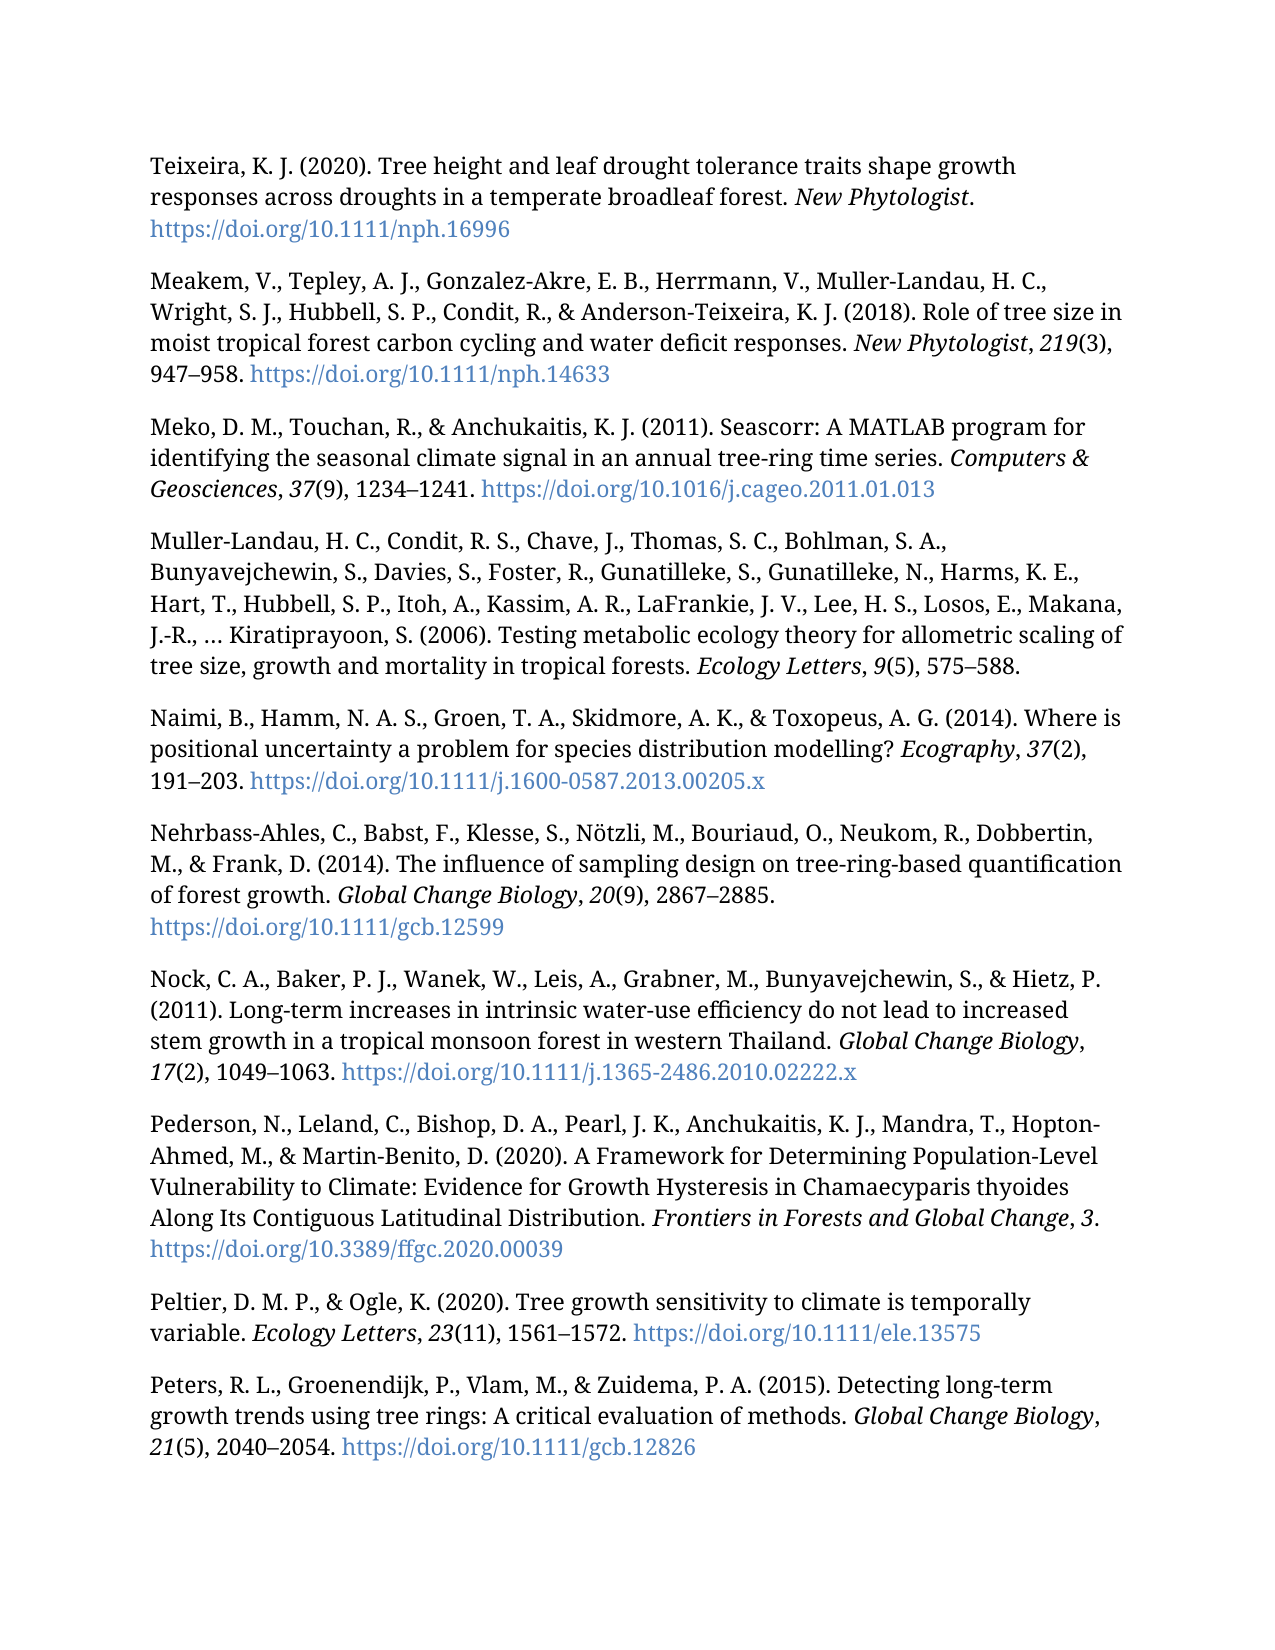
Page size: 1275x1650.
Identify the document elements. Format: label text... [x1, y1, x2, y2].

text Meko, D. M., Touchan, R., & Anchukaitis, K. J. (2011). Seascorr: A MATLAB program for identifying the seasonal climate signal in an annual tree-ring time series. Computers & Geosciences, 37(9), 1234–1241. https://doi.org/10.1016/j.cageo.2011.01.013 [150, 410, 1125, 504]
text Naimi, B., Hamm, N. A. S., Groen, T. A., Skidmore, A. K., & Toxopeus, A. G. (2014). Where is positional uncertainty a problem for species distribution modelling? Ecography, 37(2), 191–203. https://doi.org/10.1111/j.1600-0587.2013.00205.x [150, 702, 1125, 796]
text Nehrbass-Ahles, C., Babst, F., Klesse, S., Nötzli, M., Bouriaud, O., Neukom, R., Dobbertin, M., & Frank, D. (2014). The influence of sampling design on tree-ring-based quantification of forest growth. Global Change Biology, 20(9), 2867–2885. https://doi.org/10.1111/gcb.12599 [150, 817, 1125, 942]
text Meakem, V., Tepley, A. J., Gonzalez-Akre, E. B., Herrmann, V., Muller-Landau, H. C., Wright, S. J., Hubbell, S. P., Condit, R., & Anderson-Teixeira, K. J. (2018). Role of tree size in moist tropical forest carbon cycling and water deficit responses. New Phytologist, 219(3), 947–958. https://doi.org/10.1111/nph.14633 [150, 264, 1125, 389]
text Nock, C. A., Baker, P. J., Wanek, W., Leis, A., Grabner, M., Bunyavejchewin, S., & Hietz, P. (2011). Long-term increases in intrinsic water-use efficiency do not lead to increased stem growth in a tropical monsoon forest in western Thailand. Global Change Biology, 17(2), 1049–1063. https://doi.org/10.1111/j.1365-2486.2010.02222.x [150, 962, 1125, 1087]
text Pederson, N., Leland, C., Bishop, D. A., Pearl, J. K., Anchukaitis, K. J., Mandra, T., Hopton-Ahmed, M., & Martin-Benito, D. (2020). A Framework for Determining Population-Level Vulnerability to Climate: Evidence for Growth Hysteresis in Chamaecyparis thyoides Along Its Contiguous Latitudinal Distribution. Frontiers in Forests and Global Change, 3. https://doi.org/10.3389/ffgc.2020.00039 [150, 1108, 1125, 1264]
text Peltier, D. M. P., & Ogle, K. (2020). Tree growth sensitivity to climate is temporally variable. Ecology Letters, 23(11), 1561–1572. https://doi.org/10.1111/ele.13575 [150, 1285, 1125, 1348]
text Peters, R. L., Groenendijk, P., Vlam, M., & Zuidema, P. A. (2015). Detecting long-term growth trends using tree rings: A critical evaluation of methods. Global Change Biology, 21(5), 2040–2054. https://doi.org/10.1111/gcb.12826 [150, 1369, 1125, 1462]
text Muller-Landau, H. C., Condit, R. S., Chave, J., Thomas, S. C., Bohlman, S. A., Bunyavejchewin, S., Davies, S., Foster, R., Gunatilleke, S., Gunatilleke, N., Harms, K. E., Hart, T., Hubbell, S. P., Itoh, A., Kassim, A. R., LaFrankie, J. V., Lee, H. S., Losos, E., Makana, J.-R., … Kiratiprayoon, S. (2006). Testing metabolic ecology theory for allometric scaling of tree size, growth and mortality in tropical forests. Ecology Letters, 9(5), 575–588. [150, 525, 1125, 681]
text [150, 150, 1125, 244]
